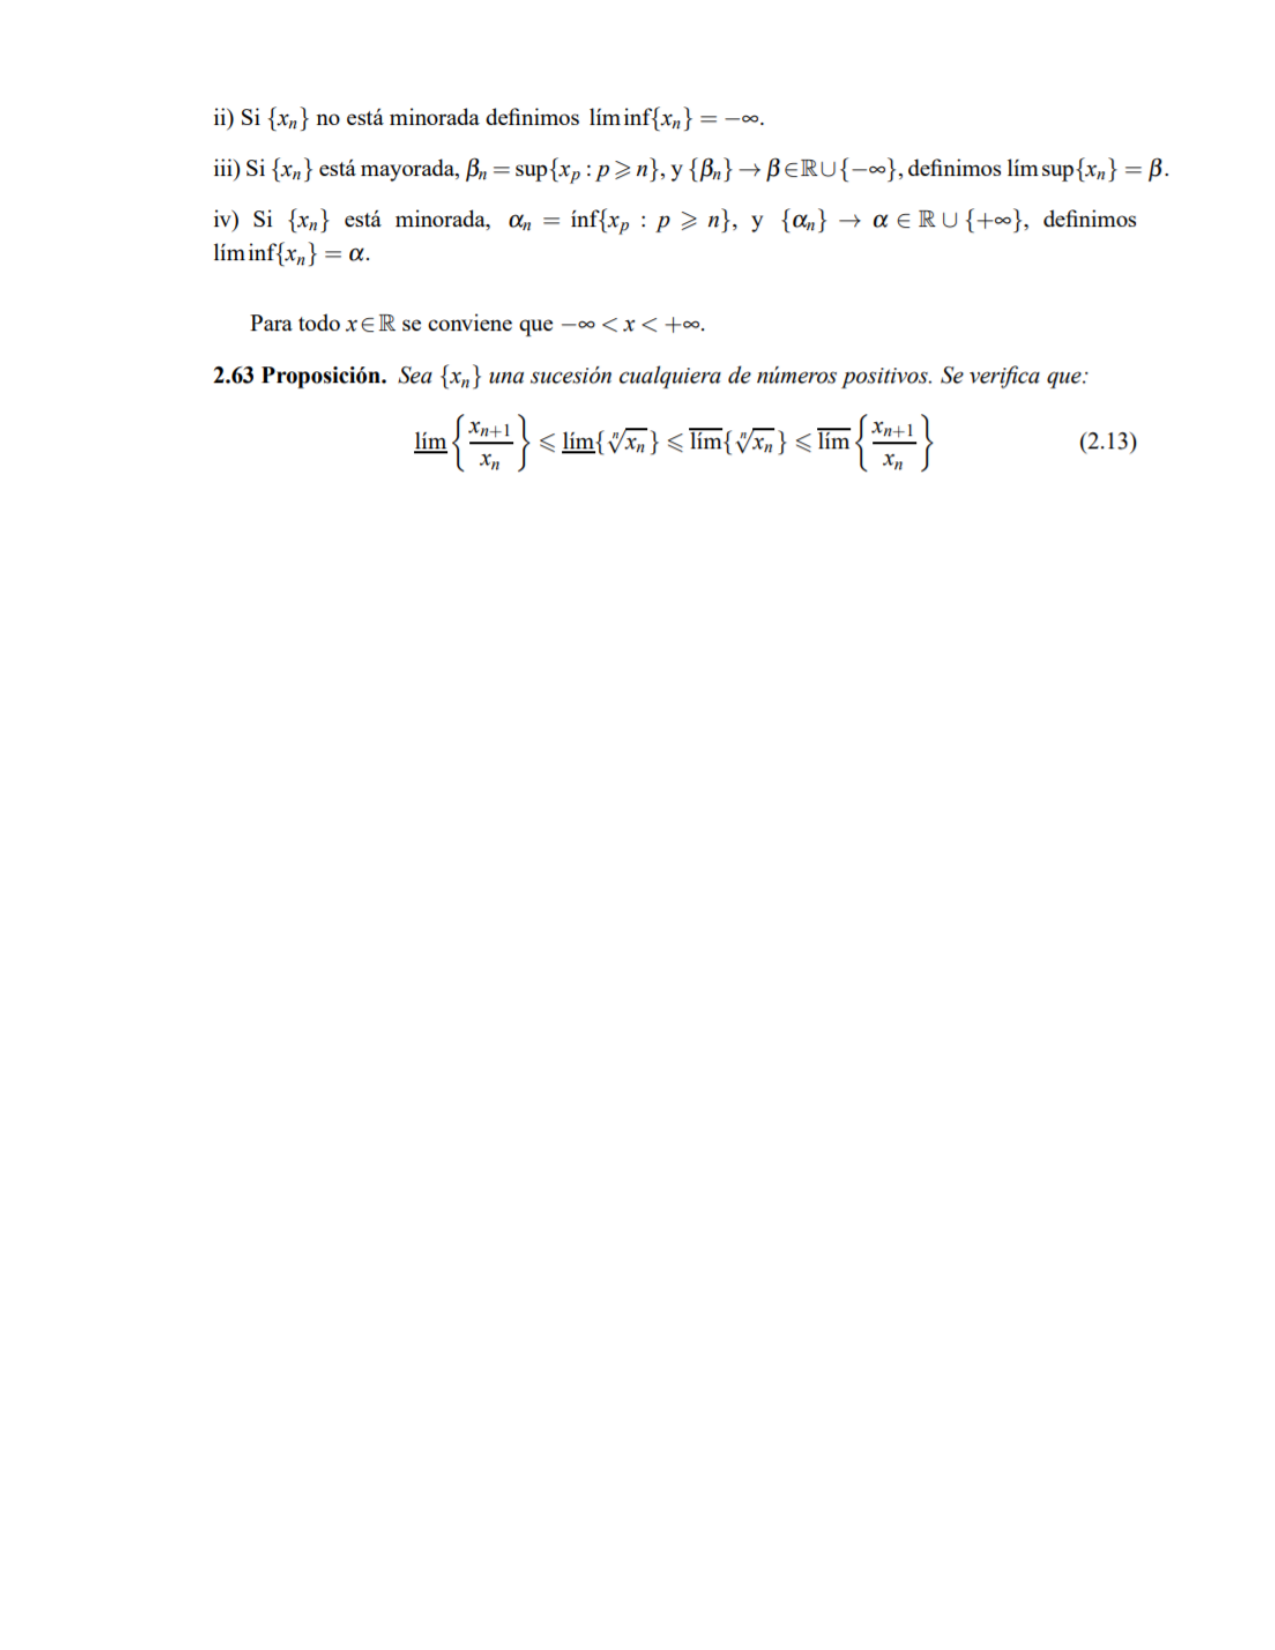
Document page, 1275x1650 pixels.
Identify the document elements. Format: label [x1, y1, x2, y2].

picture [205, 95, 1180, 489]
